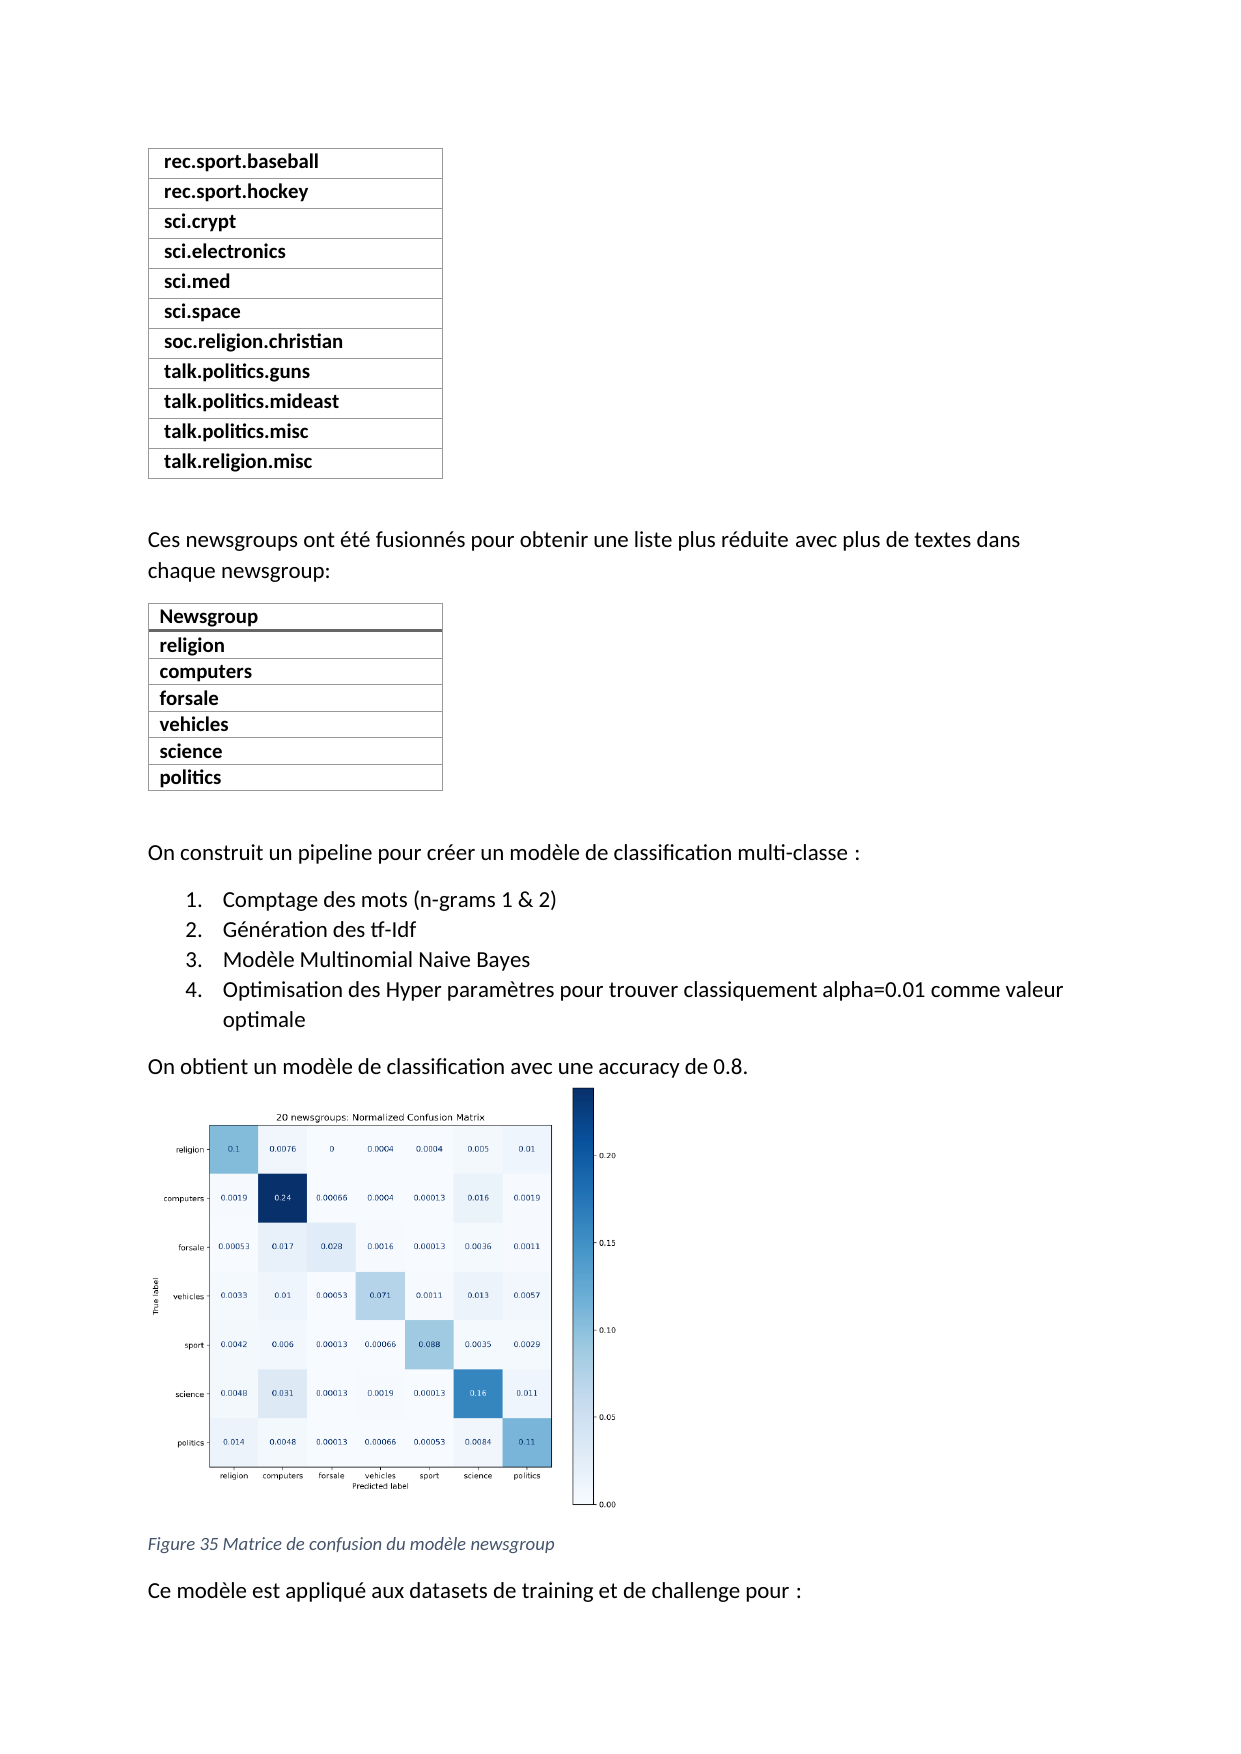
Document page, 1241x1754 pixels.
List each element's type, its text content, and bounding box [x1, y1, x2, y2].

table_cell talk.religion.misc [149, 449, 442, 478]
table_cell talk.politics.misc [149, 419, 442, 448]
table_cell sci.space [149, 299, 442, 328]
table_cell rec.sport.hockey [149, 179, 442, 208]
list Optimisation des Hyper paramètres pour trouver classiquement alpha=0.01 comme valeur optimale [185, 975, 1093, 1033]
table_cell talk.politics.mideast [149, 389, 442, 418]
text Ce modèle est appliqué aux datasets de training et de challenge pour : [148, 1576, 1093, 1604]
table_cell science [149, 738, 442, 763]
table_cell religion [149, 632, 442, 658]
table_cell sci.med [149, 269, 442, 298]
text Ces newsgroups ont été fusionnés pour obtenir une liste plus réduite avec plus de textes dans chaque newsgroup: [148, 526, 1093, 584]
text On construit un pipeline pour créer un modèle de classification multi-classe : [148, 838, 1093, 866]
table_cell talk.politics.guns [149, 359, 442, 388]
table_cell sci.crypt [149, 209, 442, 238]
table_cell forsale [149, 685, 442, 711]
table_cell politics [149, 765, 442, 790]
table_cell sci.electronics [149, 239, 442, 268]
table_cell rec.sport.baseball [149, 149, 442, 178]
table_cell vehicles [149, 712, 442, 737]
list Comptage des mots (n-grams 1 & 2) [185, 885, 1093, 913]
table_cell computers [149, 659, 442, 684]
picture [147, 1082, 621, 1514]
table_cell soc.religion.christian [149, 329, 442, 358]
table_header Newsgroup [149, 604, 442, 629]
list Génération des tf-Idf [185, 915, 1093, 943]
list Modèle Multinomial Naive Bayes [185, 945, 1093, 973]
